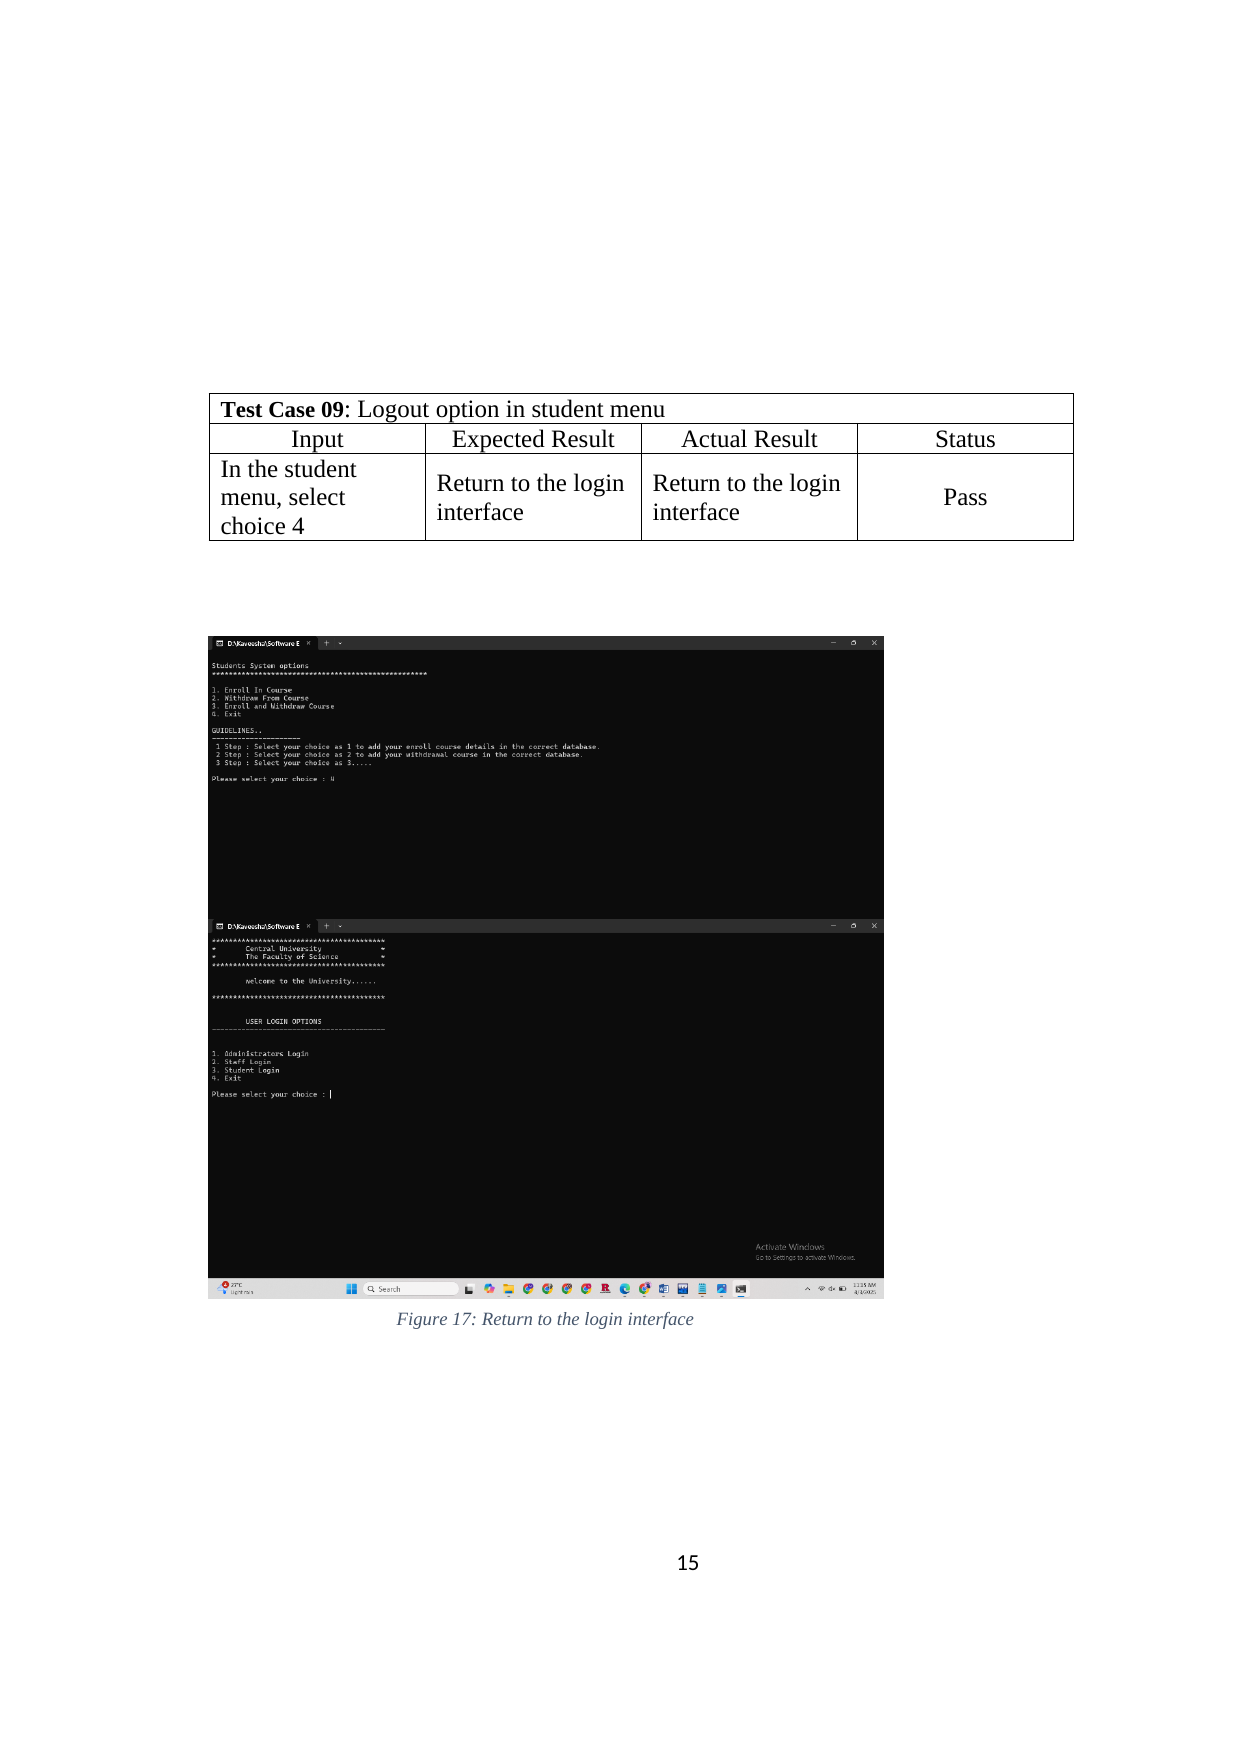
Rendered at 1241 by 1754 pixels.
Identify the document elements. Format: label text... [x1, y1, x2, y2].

table_cell In the student menu, select choice 4 [210, 454, 425, 540]
table_cell Input [210, 424, 425, 453]
picture [208, 636, 884, 1299]
table_cell Pass [858, 454, 1073, 540]
table_cell Return to the login interface [642, 454, 857, 540]
table_cell Return to the login interface [426, 454, 641, 540]
table_cell Actual Result [642, 424, 857, 453]
table_header Test Case 09: Logout option in student menu [210, 394, 1073, 423]
table_cell Expected Result [426, 424, 641, 453]
table_cell Status [858, 424, 1073, 453]
